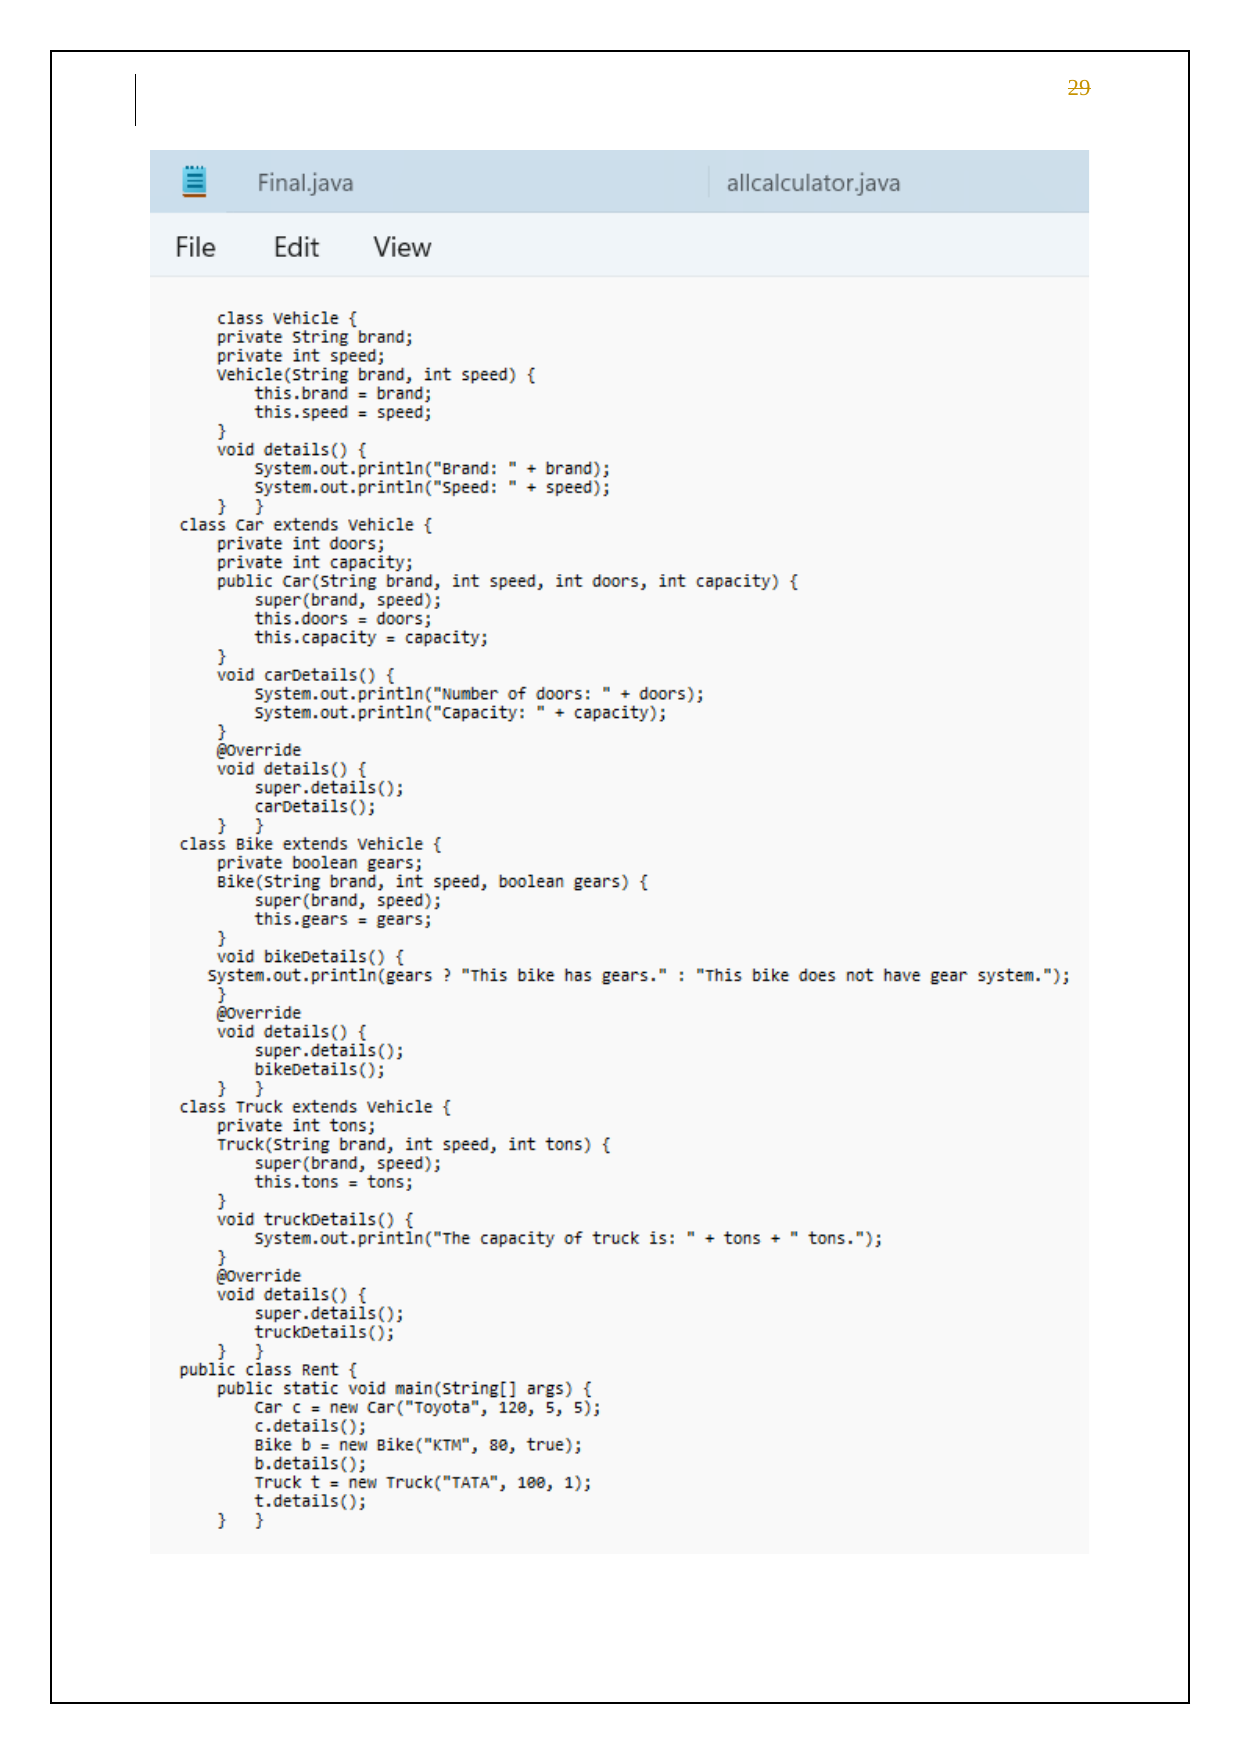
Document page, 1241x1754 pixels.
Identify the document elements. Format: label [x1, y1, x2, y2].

picture [150, 150, 1090, 1554]
